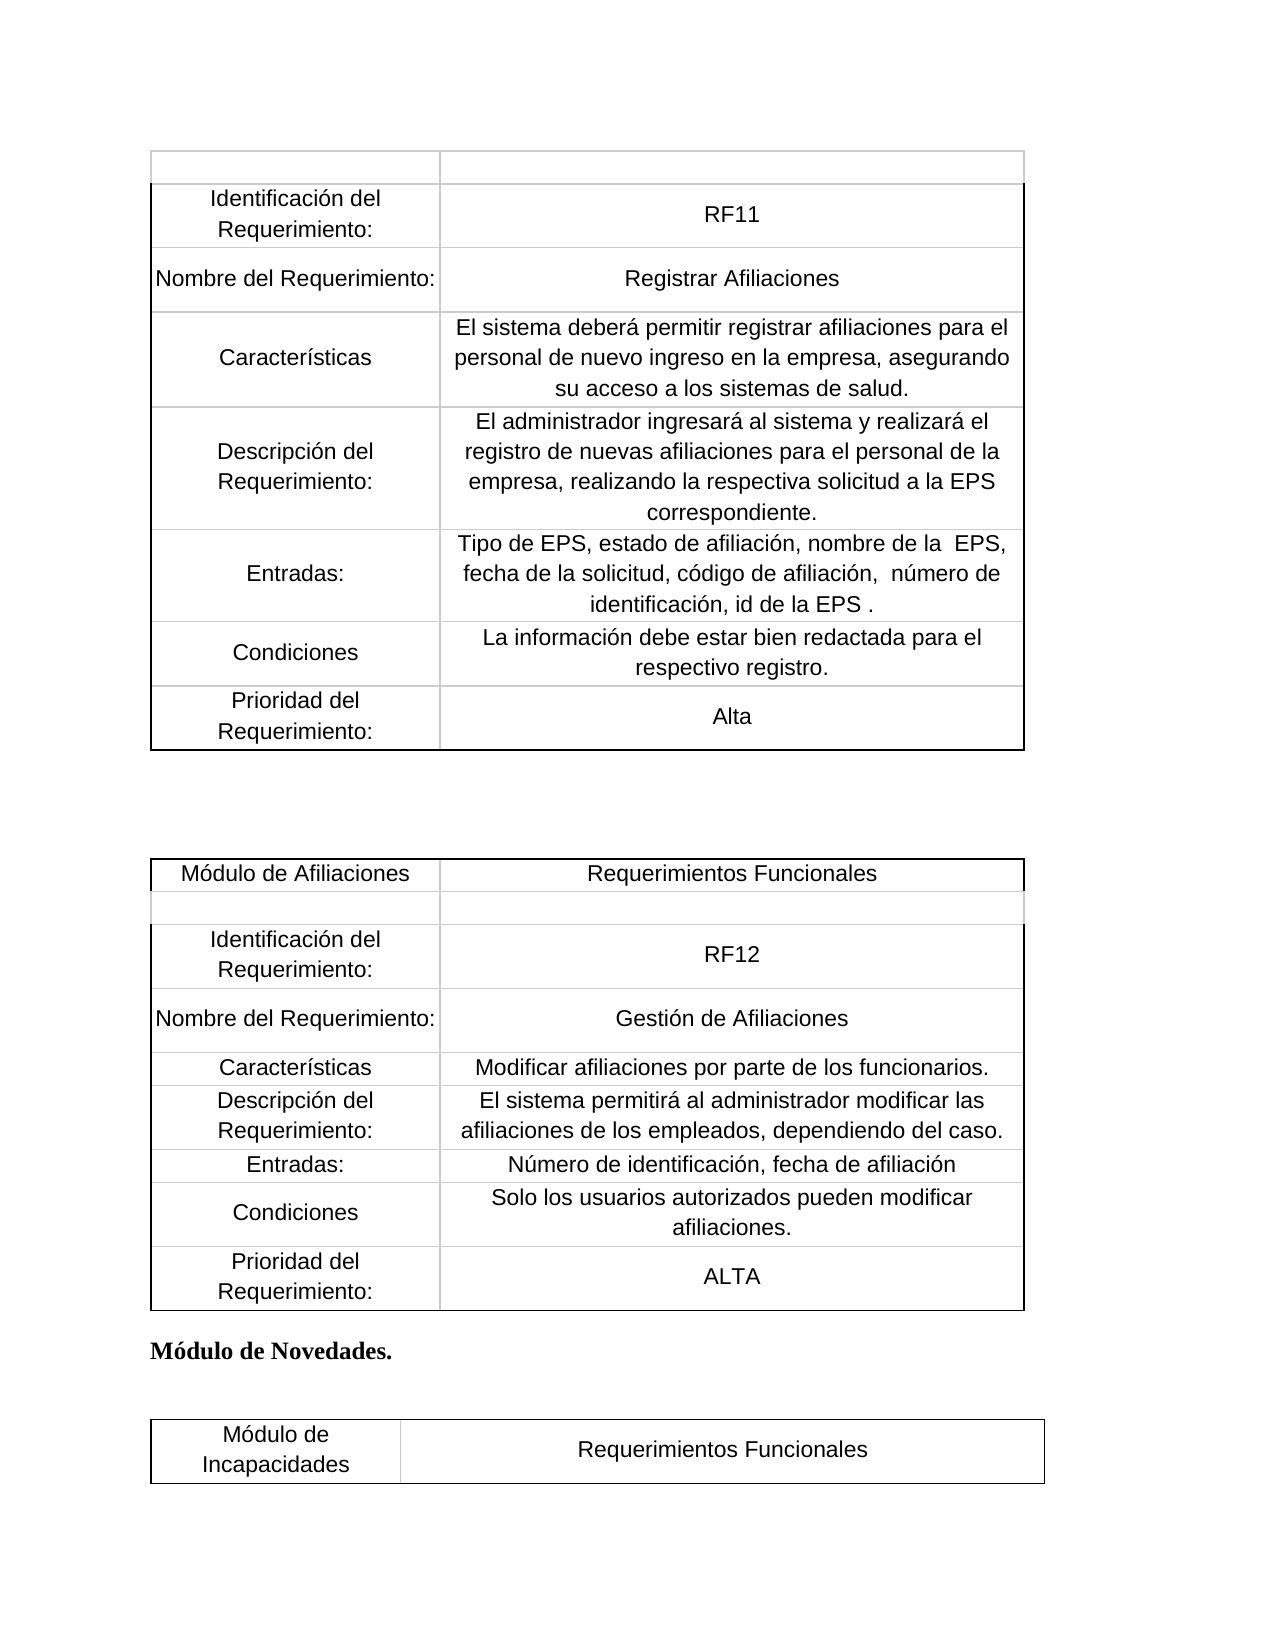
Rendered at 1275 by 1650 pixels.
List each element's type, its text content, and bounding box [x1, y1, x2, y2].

text Módulo de Novedades. [150, 1336, 1125, 1365]
